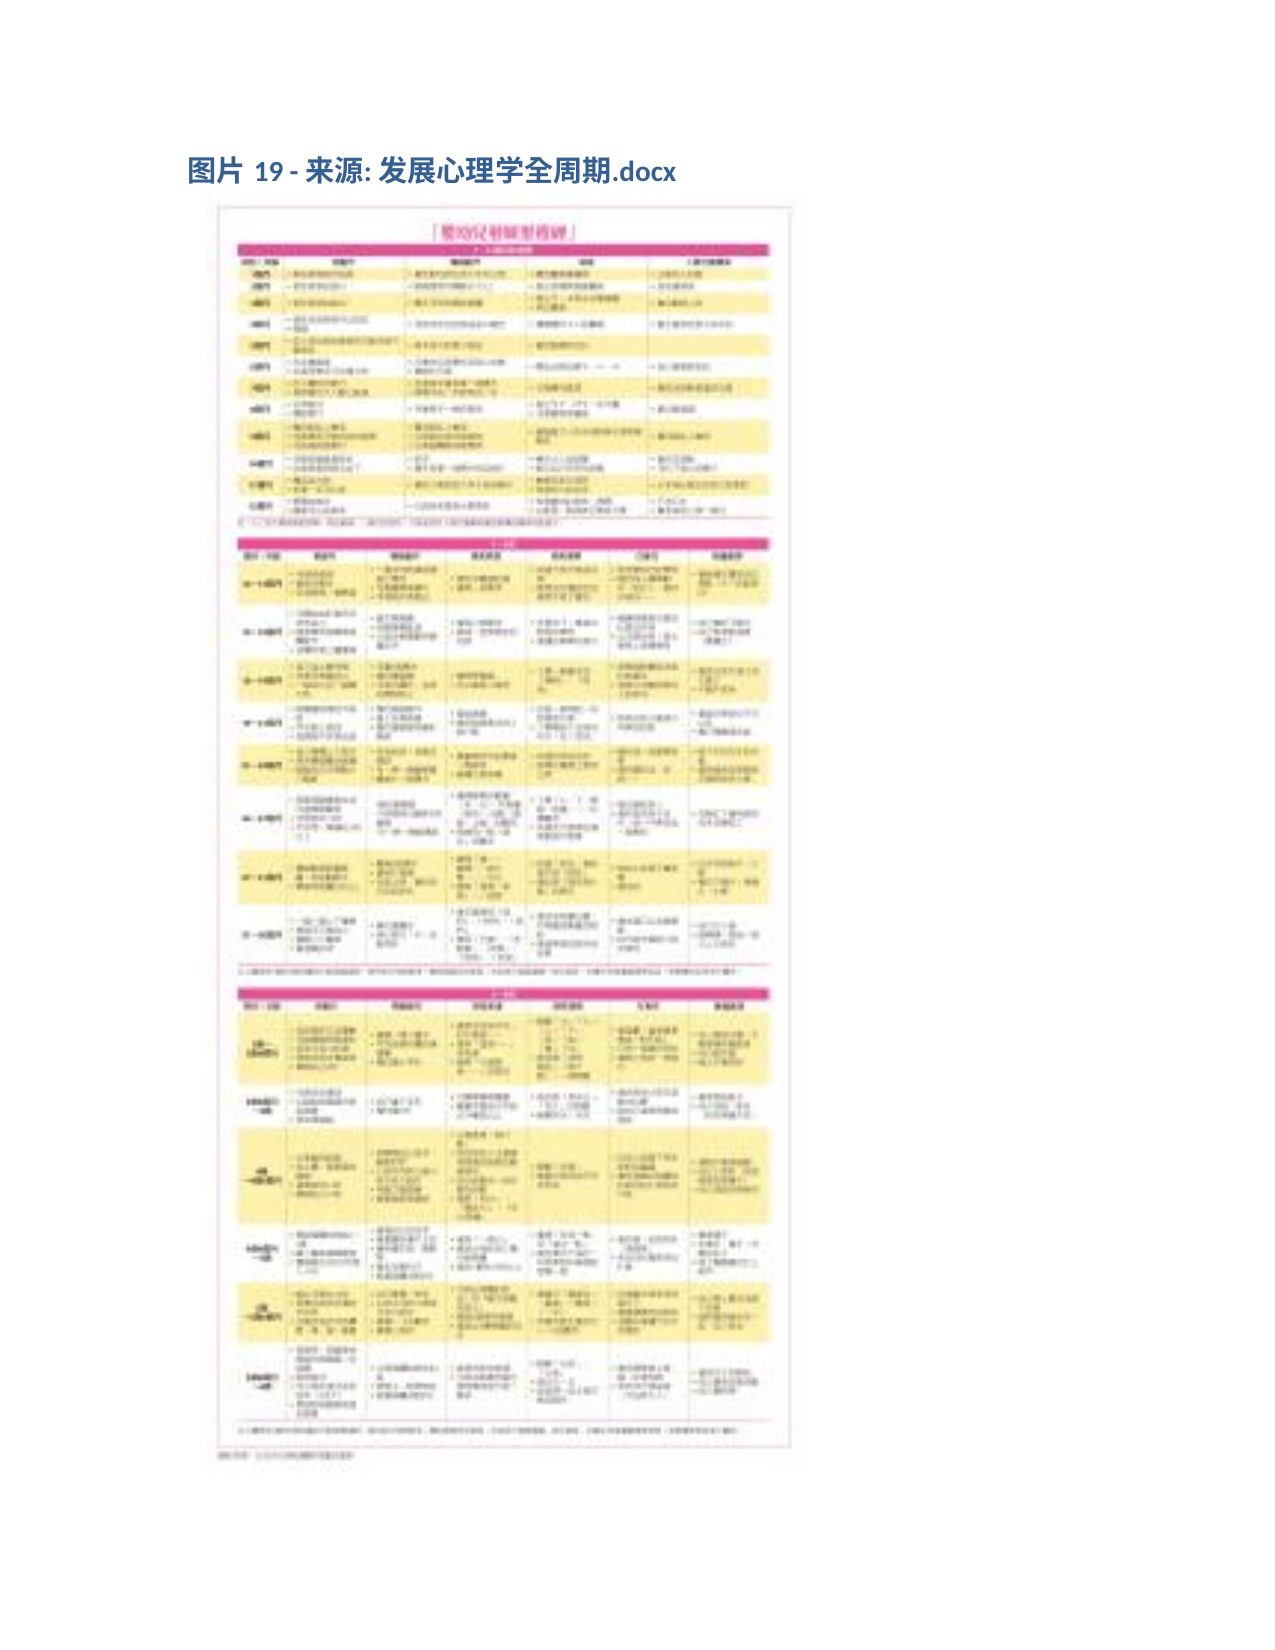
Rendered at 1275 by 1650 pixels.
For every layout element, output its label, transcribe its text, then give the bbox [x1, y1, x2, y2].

picture [206, 195, 807, 1473]
subtitle 图片 19 - 来源: 发展心理学全周期.docx [187, 150, 1087, 190]
